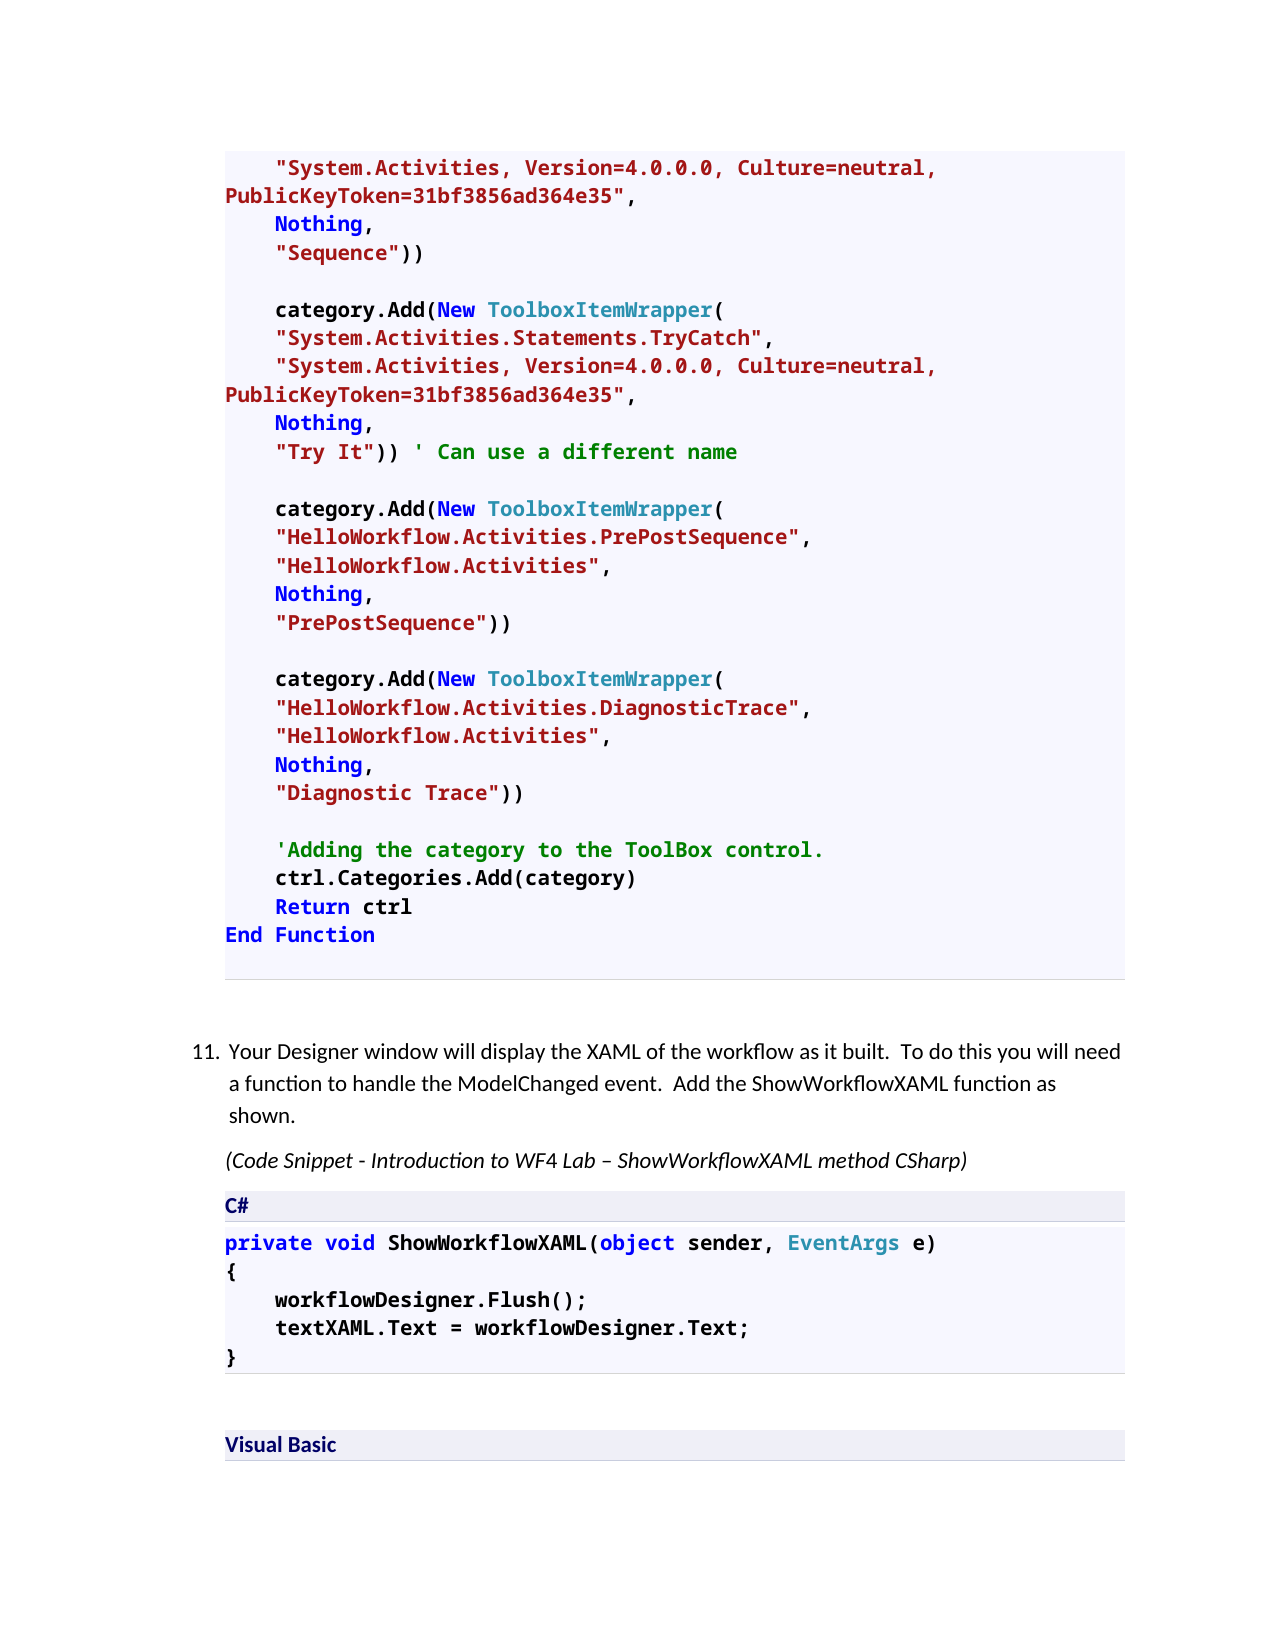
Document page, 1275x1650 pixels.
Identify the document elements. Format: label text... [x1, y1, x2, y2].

text Visual Basic [225, 1430, 1125, 1460]
list Your Designer window will display the XAML of the workflow as it built. To do this you will need a function to handle the ModelChanged event. Add the ShowWorkflowXAML function as shown. [191, 1037, 1125, 1129]
text category.Add(New ToolboxItemWrapper( [225, 292, 1125, 321]
text "Diagnostic Trace")) [225, 776, 1125, 804]
text textXAML.Text = workflowDesigner.Text; [225, 1311, 1125, 1339]
text Return ctrl [225, 889, 1125, 918]
text ctrl.Categories.Add(category) [225, 861, 1125, 889]
text Nothing, [225, 747, 1125, 776]
text } [225, 1339, 1125, 1373]
text "HelloWorkflow.Activities", [225, 548, 1125, 577]
text private void ShowWorkflowXAML(object sender, EventArgs e) [225, 1227, 1125, 1254]
text 'Adding the category to the ToolBox control. [225, 832, 1125, 861]
text Nothing, [225, 577, 1125, 605]
text "Sequence")) [225, 235, 1125, 264]
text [225, 151, 1125, 207]
text "Try It")) ' Can use a different name [225, 434, 1125, 463]
text (Code Snippet - Introduction to WF4 Lab – ShowWorkflowXAML method CSharp) [225, 1146, 1125, 1174]
text workflowDesigner.Flush(); [225, 1282, 1125, 1311]
text "System.Activities.Statements.TryCatch", [225, 321, 1125, 349]
text "HelloWorkflow.Activities", [225, 719, 1125, 747]
text Nothing, [225, 207, 1125, 235]
text Nothing, [225, 406, 1125, 434]
text "PrePostSequence")) [225, 605, 1125, 633]
text category.Add(New ToolboxItemWrapper( [225, 662, 1125, 690]
text { [225, 1254, 1125, 1282]
text C# [225, 1191, 1125, 1221]
text End Function [225, 918, 1125, 946]
text "HelloWorkflow.Activities.PrePostSequence", [225, 520, 1125, 548]
text "HelloWorkflow.Activities.DiagnosticTrace", [225, 690, 1125, 719]
text "System.Activities, Version=4.0.0.0, Culture=neutral, PublicKeyToken=31bf3856ad364e35", [225, 349, 1125, 406]
text category.Add(New ToolboxItemWrapper( [225, 491, 1125, 520]
